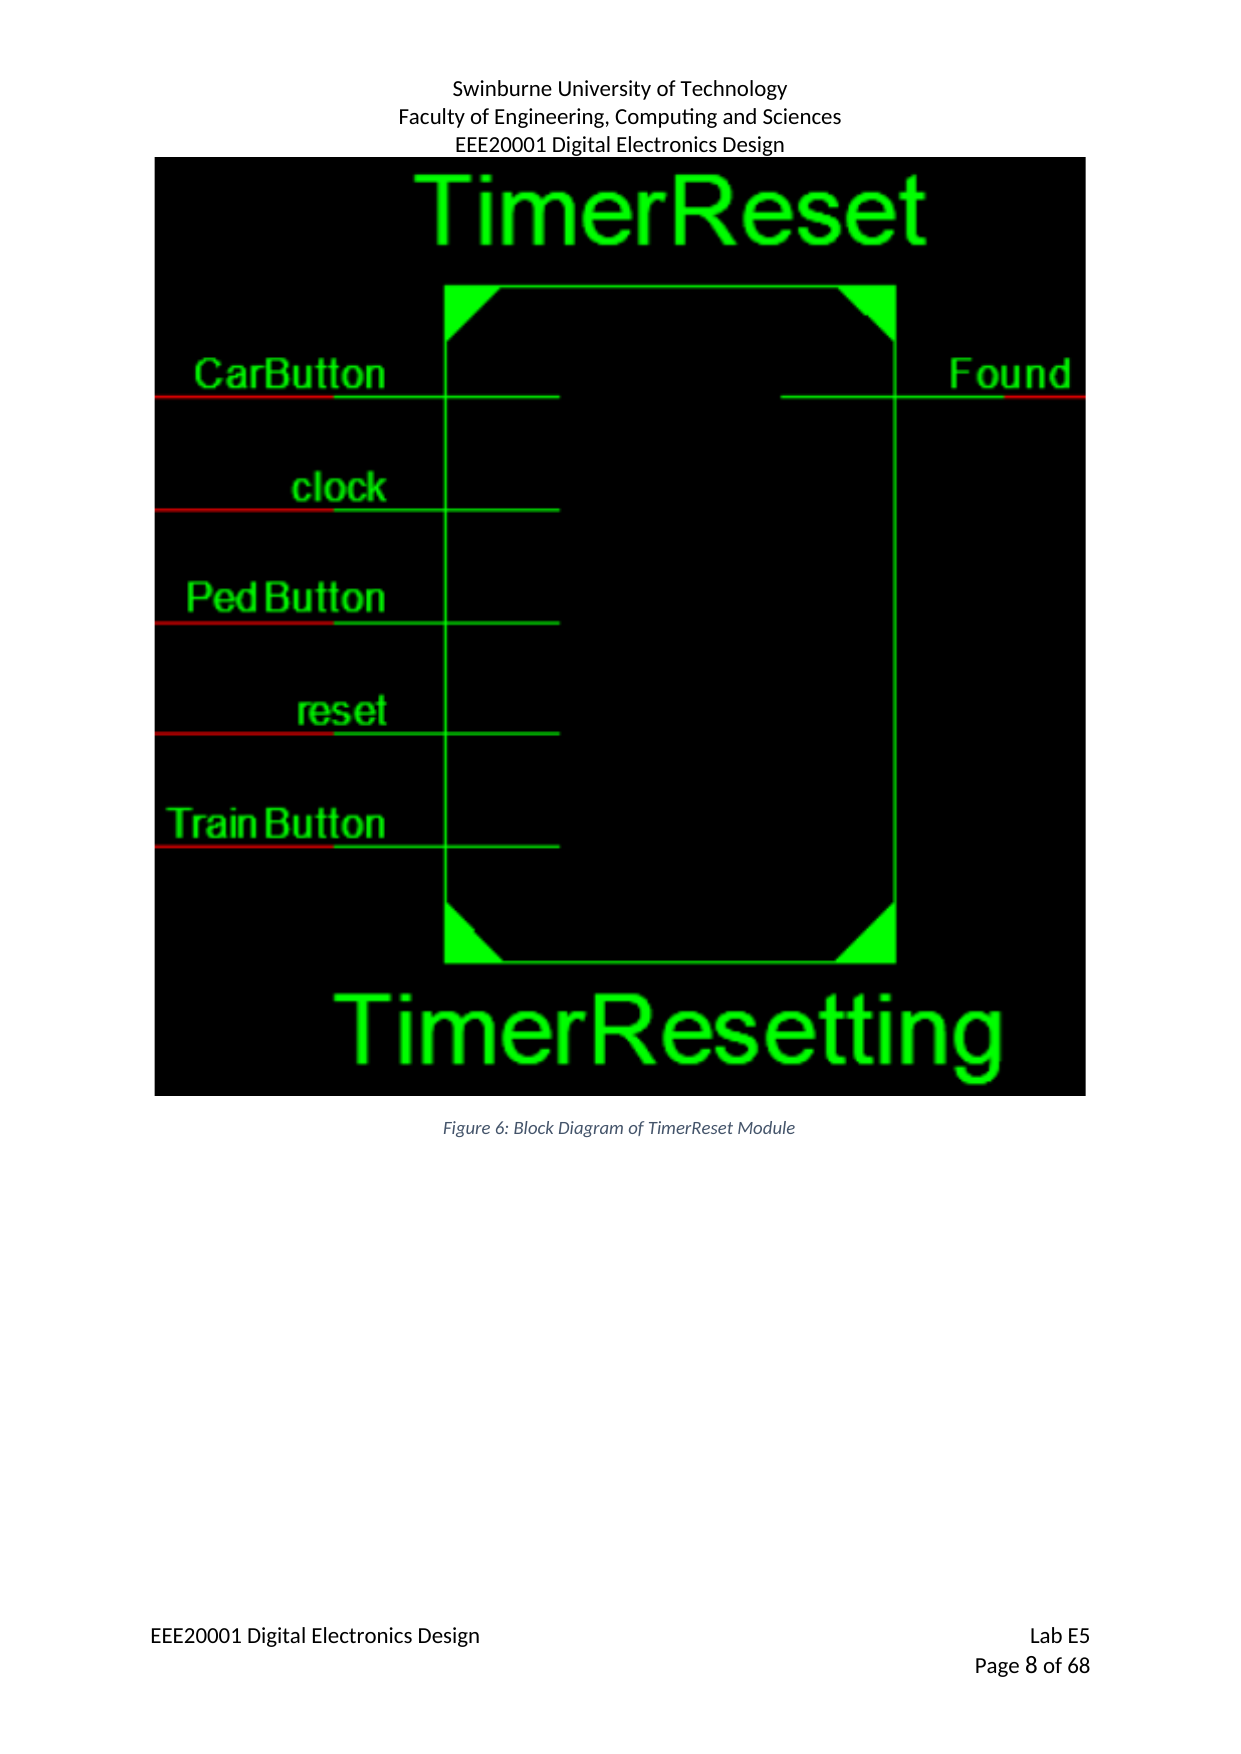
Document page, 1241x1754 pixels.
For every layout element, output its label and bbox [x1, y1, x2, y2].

picture [154, 157, 1086, 1096]
